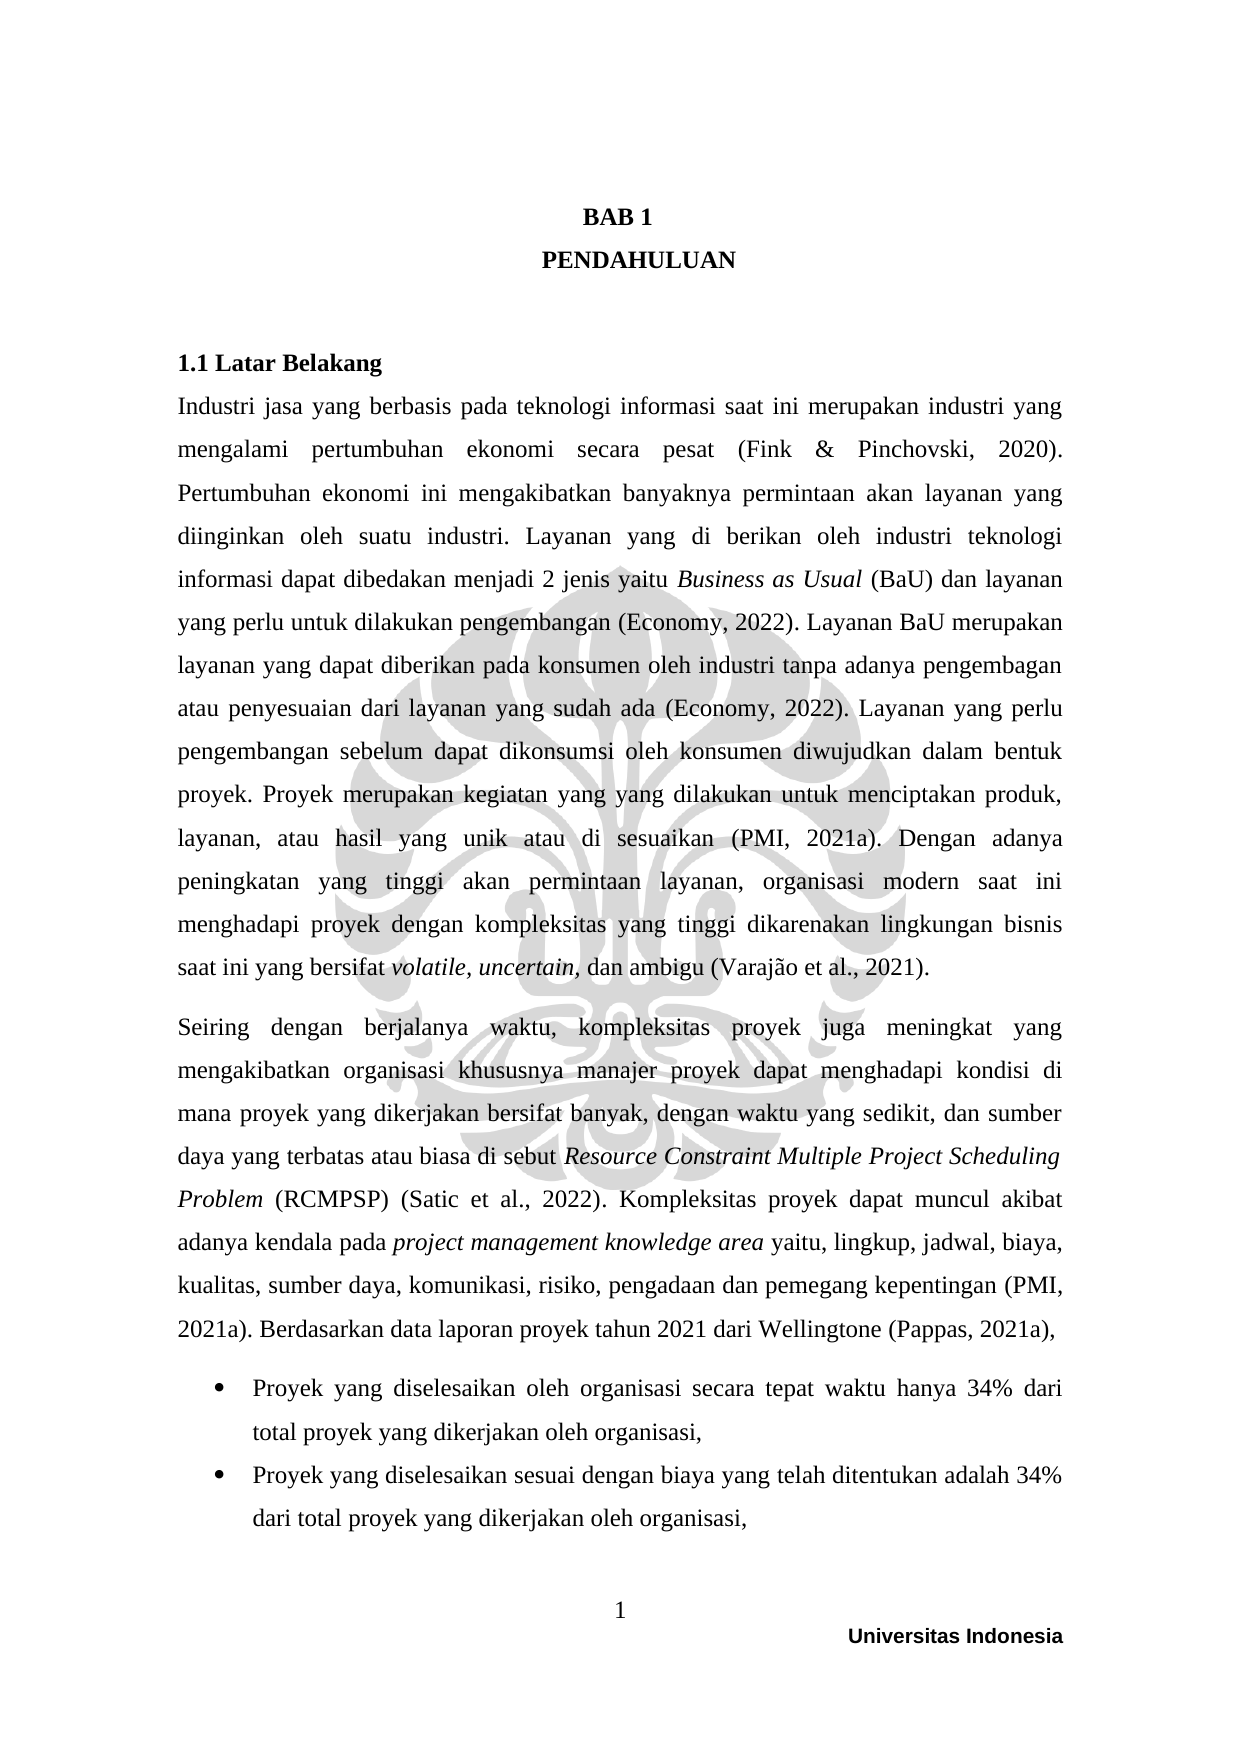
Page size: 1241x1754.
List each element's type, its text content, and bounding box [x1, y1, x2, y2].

list Proyek yang diselesaikan oleh organisasi secara tepat waktu hanya 34% dari total proyek yang dikerjakan oleh organisasi, [215, 1373, 1063, 1445]
text Seiring dengan berjalanya waktu, kompleksitas proyek juga meningkat yang mengakibatkan organisasi khususnya manajer proyek dapat menghadapi kondisi di mana proyek yang dikerjakan bersifat banyak, dengan waktu yang sedikit, dan sumber daya yang terbatas atau biasa di sebut Resource Constraint Multiple Project Scheduling Problem (RCMPSP) (Satic et al., 2022). Kompleksitas proyek dapat muncul akibat adanya kendala pada project management knowledge area yaitu, lingkup, jadwal, biaya, kualitas, sumber daya, komunikasi, risiko, pengadaan dan pemegang kepentingan (PMI, 2021a). Berdasarkan data laporan proyek tahun 2021 dari Wellingtone (Pappas, 2021a), [177, 1012, 1063, 1342]
text Industri jasa yang berbasis pada teknologi informasi saat ini merupakan industri yang mengalami pertumbuhan ekonomi secara pesat (Fink & Pinchovski, 2020). Pertumbuhan ekonomi ini mengakibatkan banyaknya permintaan akan layanan yang diinginkan oleh suatu industri. Layanan yang di berikan oleh industri teknologi informasi dapat dibedakan menjadi 2 jenis yaitu Business as Usual (BaU) dan layanan yang perlu untuk dilakukan pengembangan (Economy, 2022). Layanan BaU merupakan layanan yang dapat diberikan pada konsumen oleh industri tanpa adanya pengembagan atau penyesuaian dari layanan yang sudah ada (Economy, 2022). Layanan yang perlu pengembangan sebelum dapat dikonsumsi oleh konsumen diwujudkan dalam bentuk proyek. Proyek merupakan kegiatan yang yang dilakukan untuk menciptakan produk, layanan, atau hasil yang unik atau di sesuaikan (PMI, 2021a). Dengan adanya peningkatan yang tinggi akan permintaan layanan, organisasi modern saat ini menghadapi proyek dengan kompleksitas yang tinggi dikarenakan lingkungan bisnis saat ini yang bersifat volatile, uncertain, dan ambigu (Varajão et al., 2021). [177, 391, 1063, 981]
subtitle Latar Belakang [177, 348, 1063, 377]
list Proyek yang diselesaikan sesuai dengan biaya yang telah ditentukan adalah 34% dari total proyek yang dikerjakan oleh organisasi, [215, 1460, 1063, 1532]
subtitle PENDAHULUAN [177, 202, 1063, 274]
